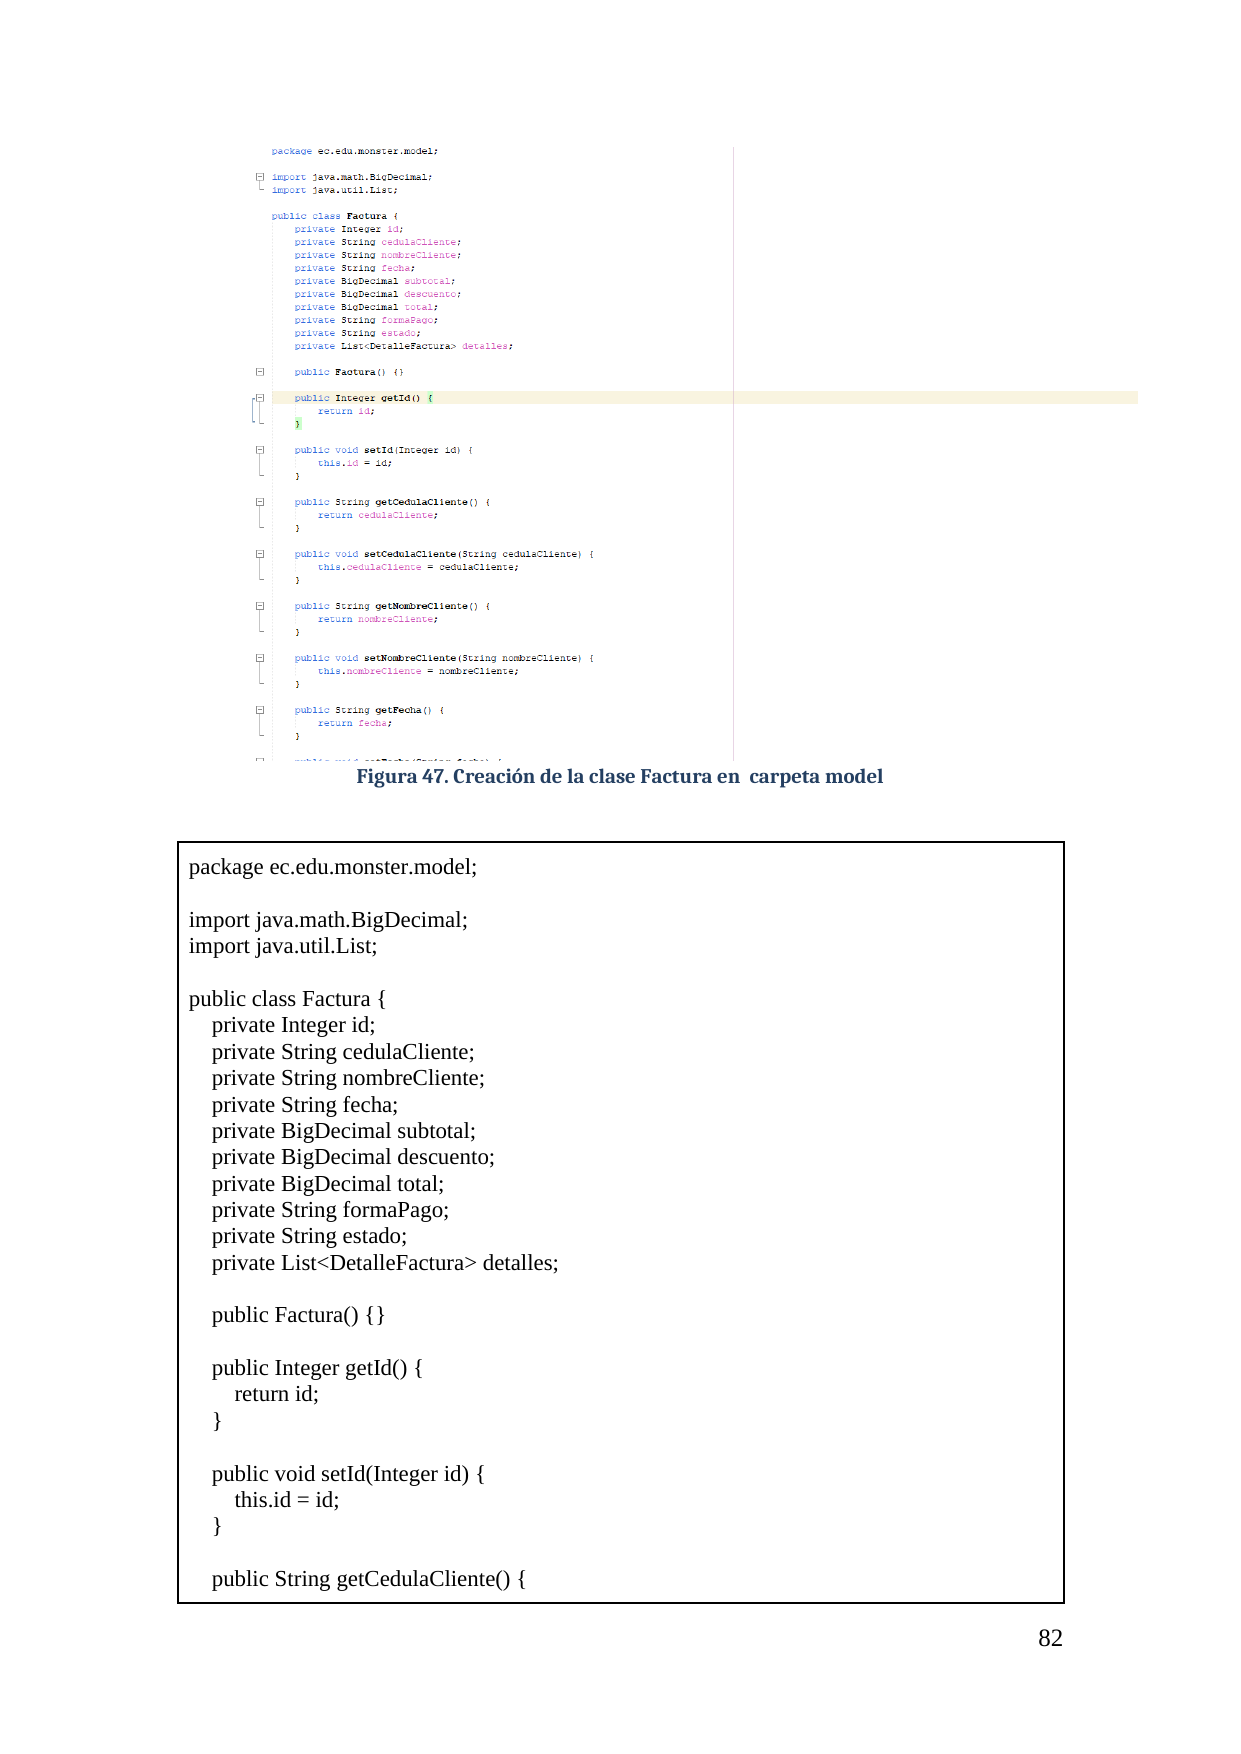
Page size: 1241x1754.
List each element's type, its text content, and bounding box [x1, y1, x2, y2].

subtitle Figura 47. Creación de la clase Factura en carpeta model [177, 764, 1063, 788]
picture [252, 147, 1138, 761]
